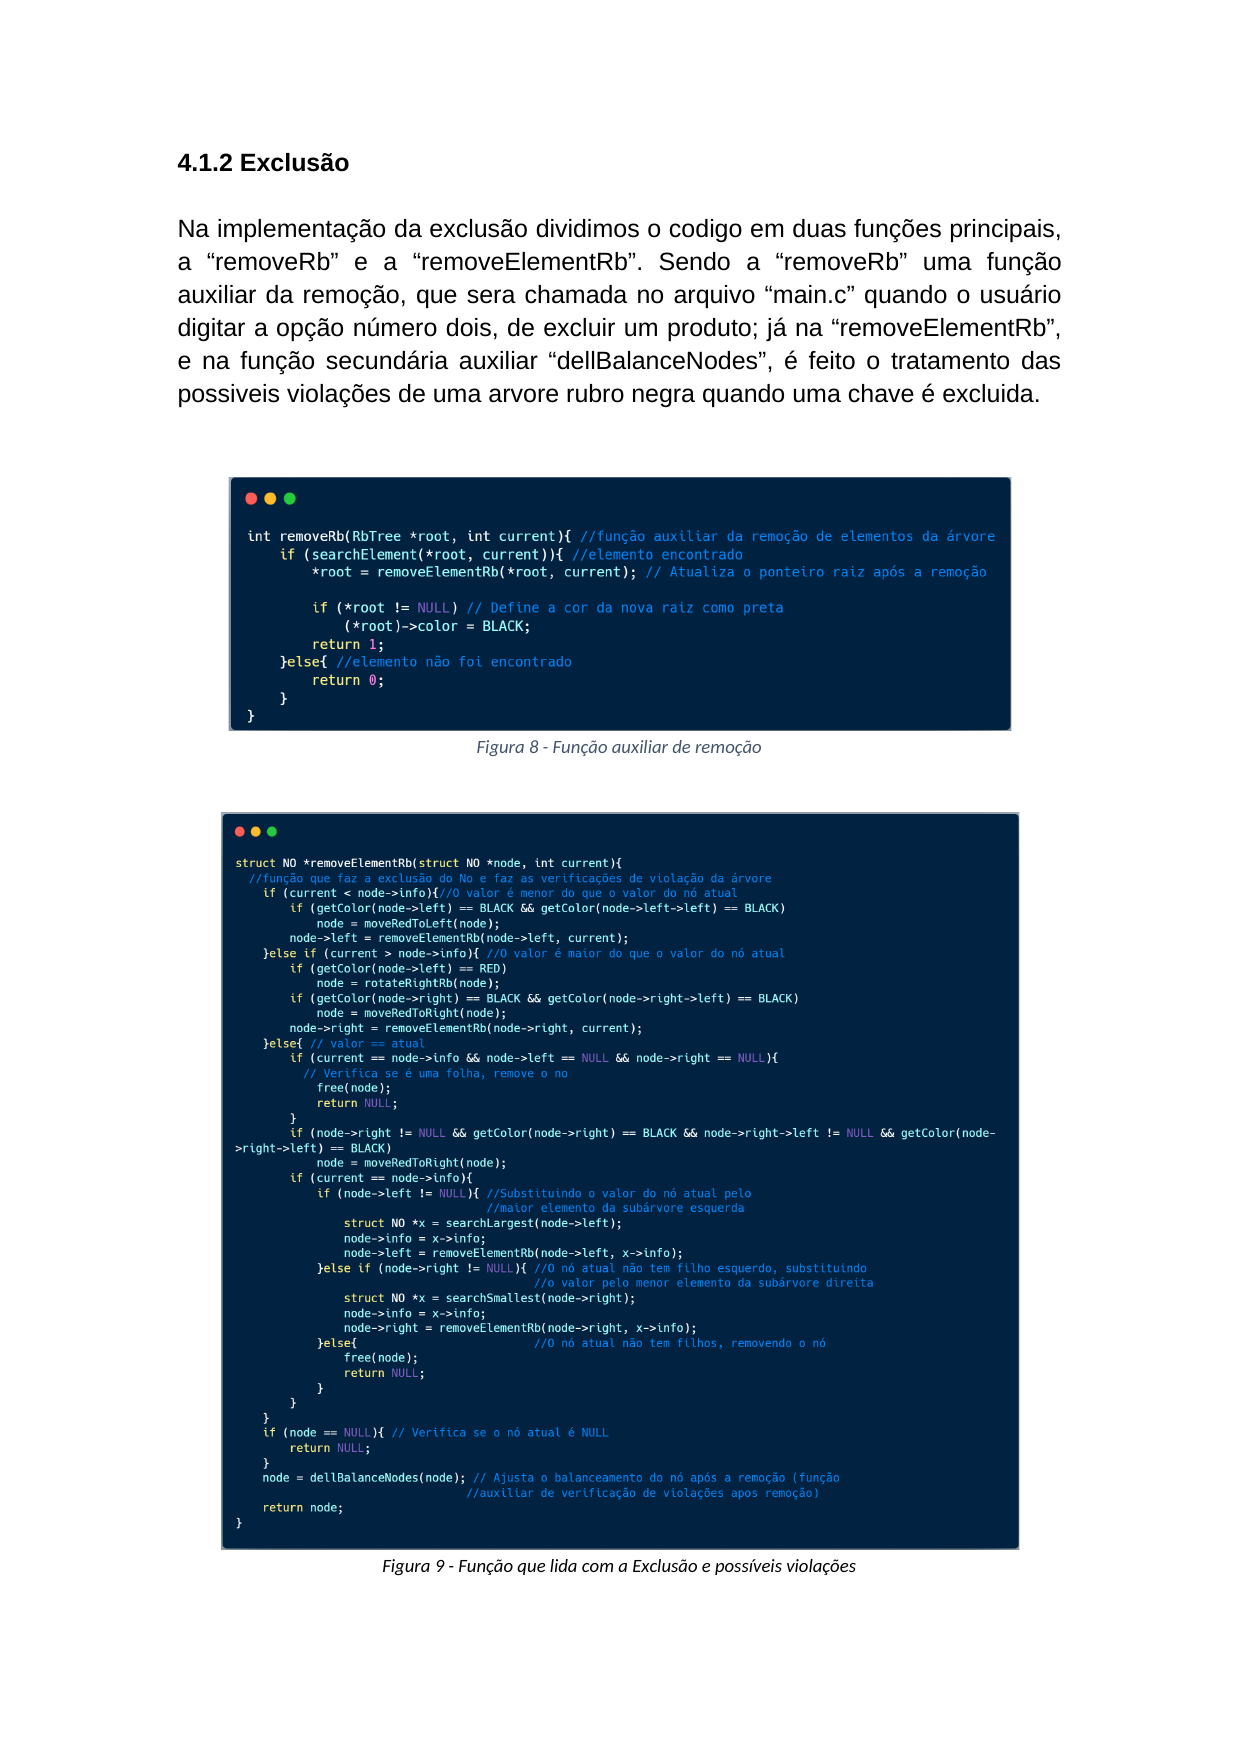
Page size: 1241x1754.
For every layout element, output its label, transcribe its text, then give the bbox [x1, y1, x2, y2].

text 4.1.2 Exclusão [177, 148, 1063, 176]
text Na implementação da exclusão dividimos o codigo em duas funções principais, a “removeRb” e a “removeElementRb”. Sendo a “removeRb” uma função auxiliar da remoção, que sera chamada no arquivo “main.c” quando o usuário digitar a opção número dois, de excluir um produto; já na “removeElementRb”, e na função secundária auxiliar “dellBalanceNodes”, é feito o tratamento das possiveis violações de uma arvore rubro negra quando uma chave é excluida. [177, 214, 1063, 407]
picture [228, 477, 1012, 731]
picture [221, 812, 1020, 1550]
text Figura 9 - Função que lida com a Exclusão e possíveis violações [177, 1554, 1063, 1577]
